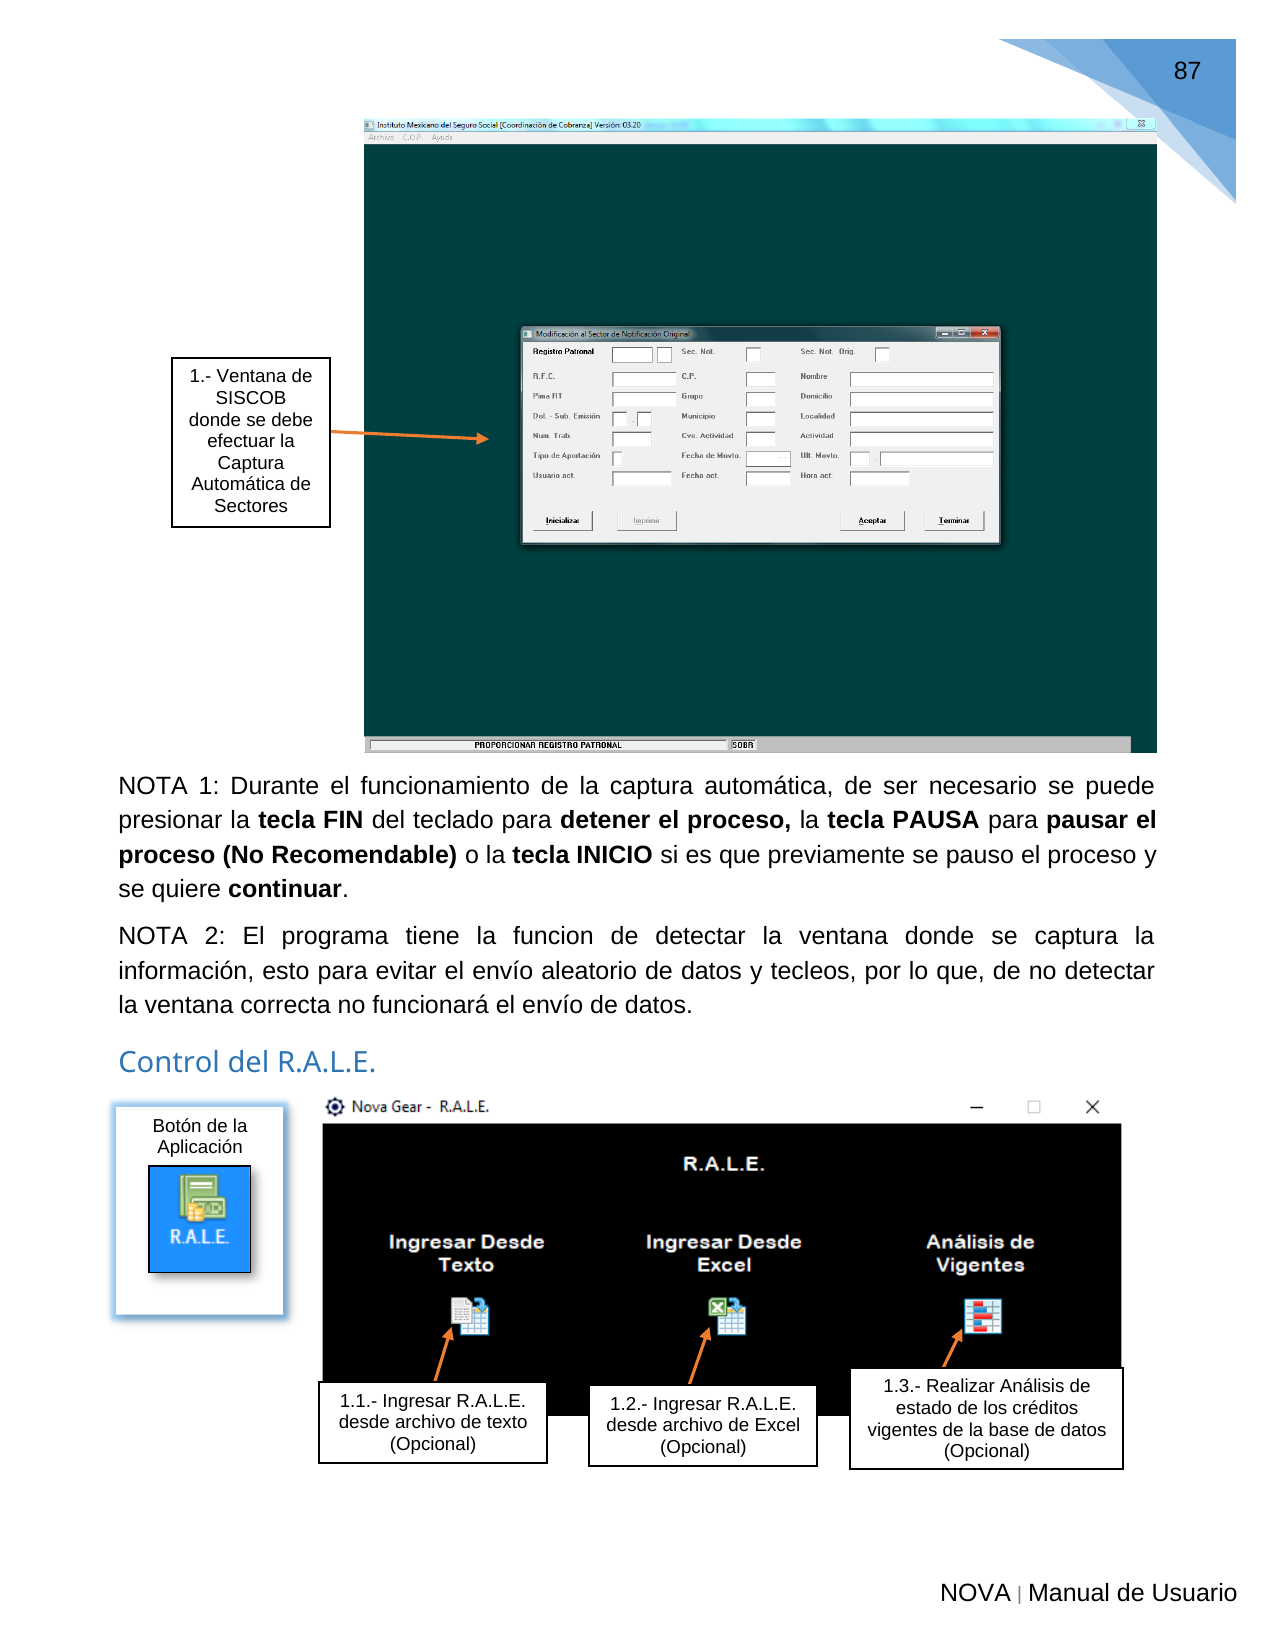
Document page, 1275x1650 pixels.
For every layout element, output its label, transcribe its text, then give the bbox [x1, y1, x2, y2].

picture [364, 39, 1236, 753]
subtitle Control del R.A.L.E. [118, 1041, 1157, 1081]
picture [322, 1093, 1122, 1416]
text NOTA 1: Durante el funcionamiento de la captura automática, de ser necesario se puede presionar la tecla FIN del teclado para detener el proceso, la tecla PAUSA para pausar el proceso (No Recomendable) o la tecla INICIO si es que previamente se pauso el proceso y se quiere continuar. [118, 771, 1157, 903]
picture [150, 1167, 250, 1272]
text NOTA 2: El programa tiene la funcion de detectar la ventana donde se captura la información, esto para evitar el envío aleatorio de datos y tecleos, por lo que, de no detectar la ventana correcta no funcionará el envío de datos. [118, 921, 1157, 1019]
